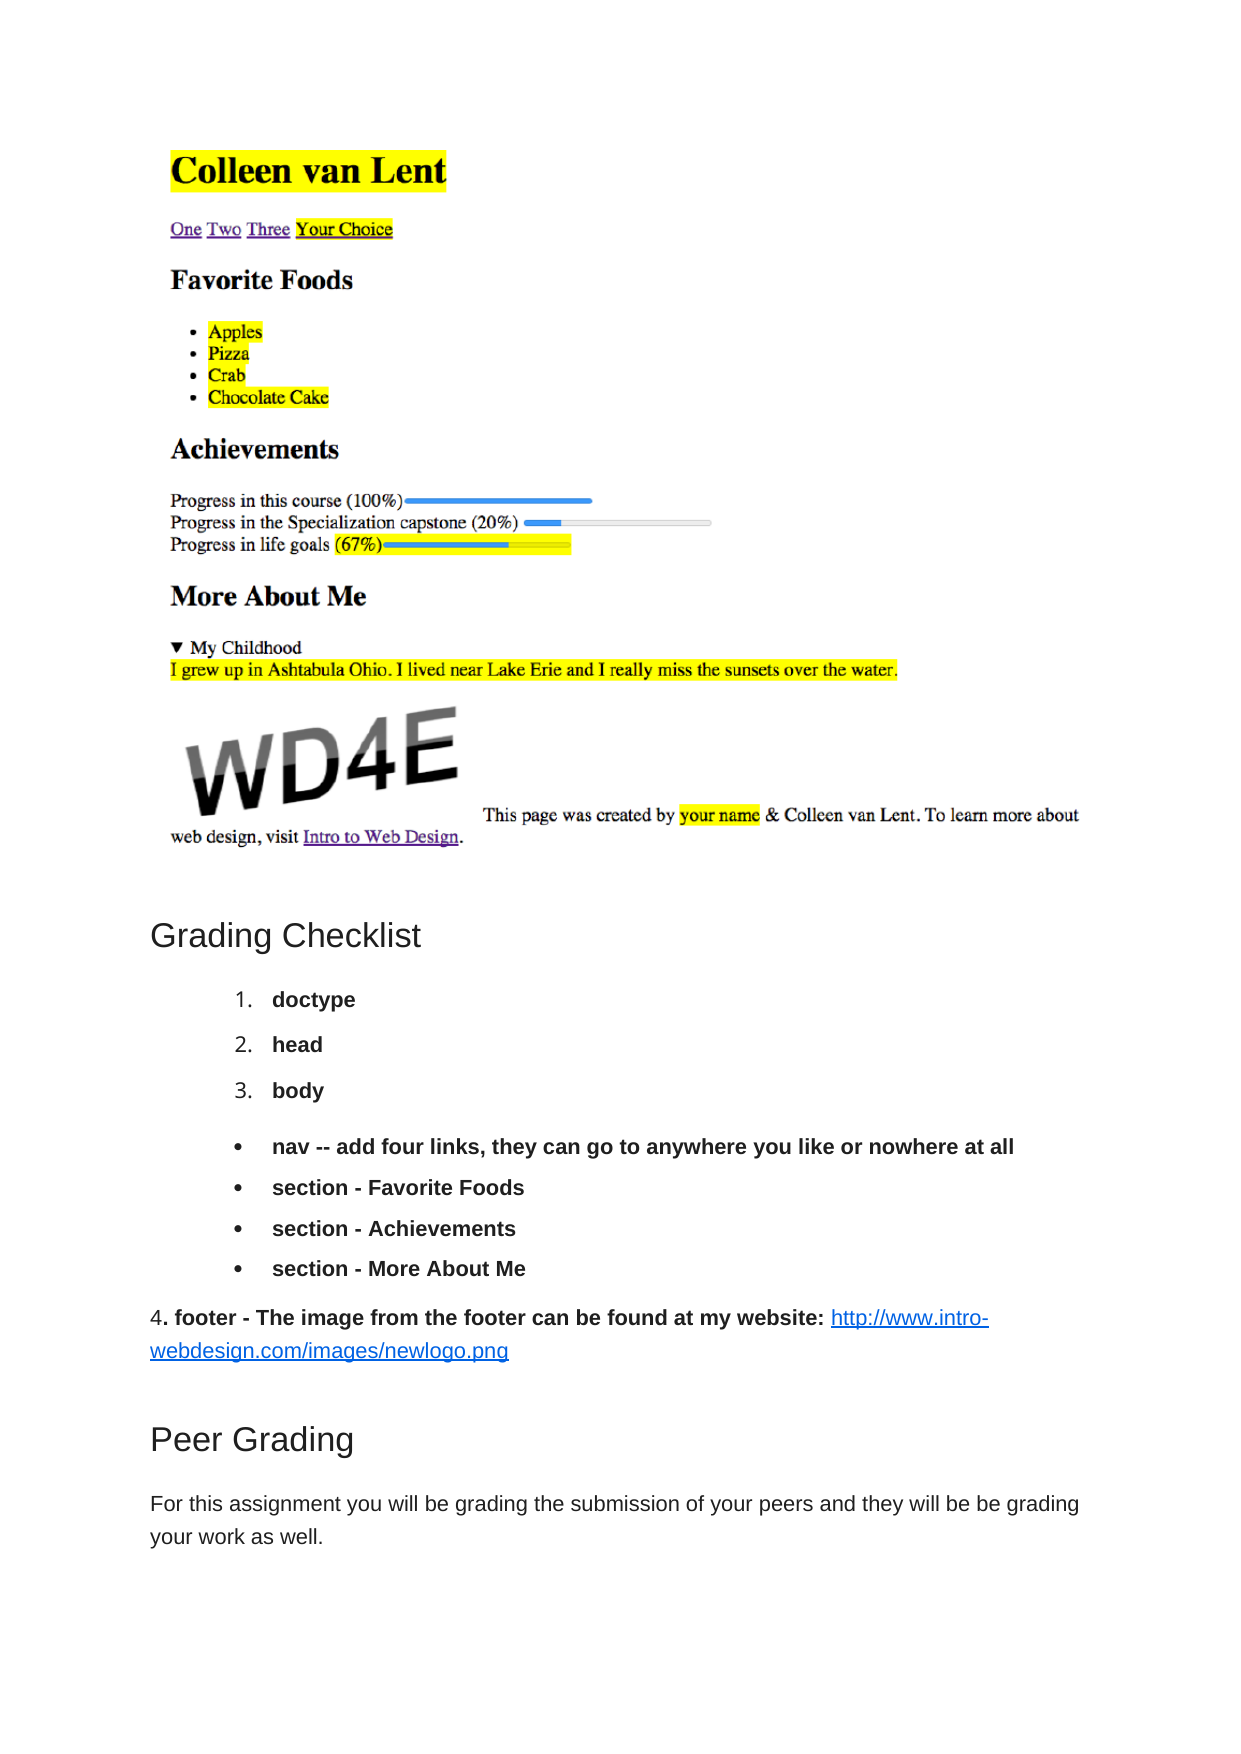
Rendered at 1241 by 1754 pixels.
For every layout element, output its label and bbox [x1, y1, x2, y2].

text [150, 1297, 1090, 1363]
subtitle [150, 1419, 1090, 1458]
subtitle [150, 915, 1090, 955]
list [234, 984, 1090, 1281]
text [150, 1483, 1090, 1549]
picture [150, 150, 1091, 857]
